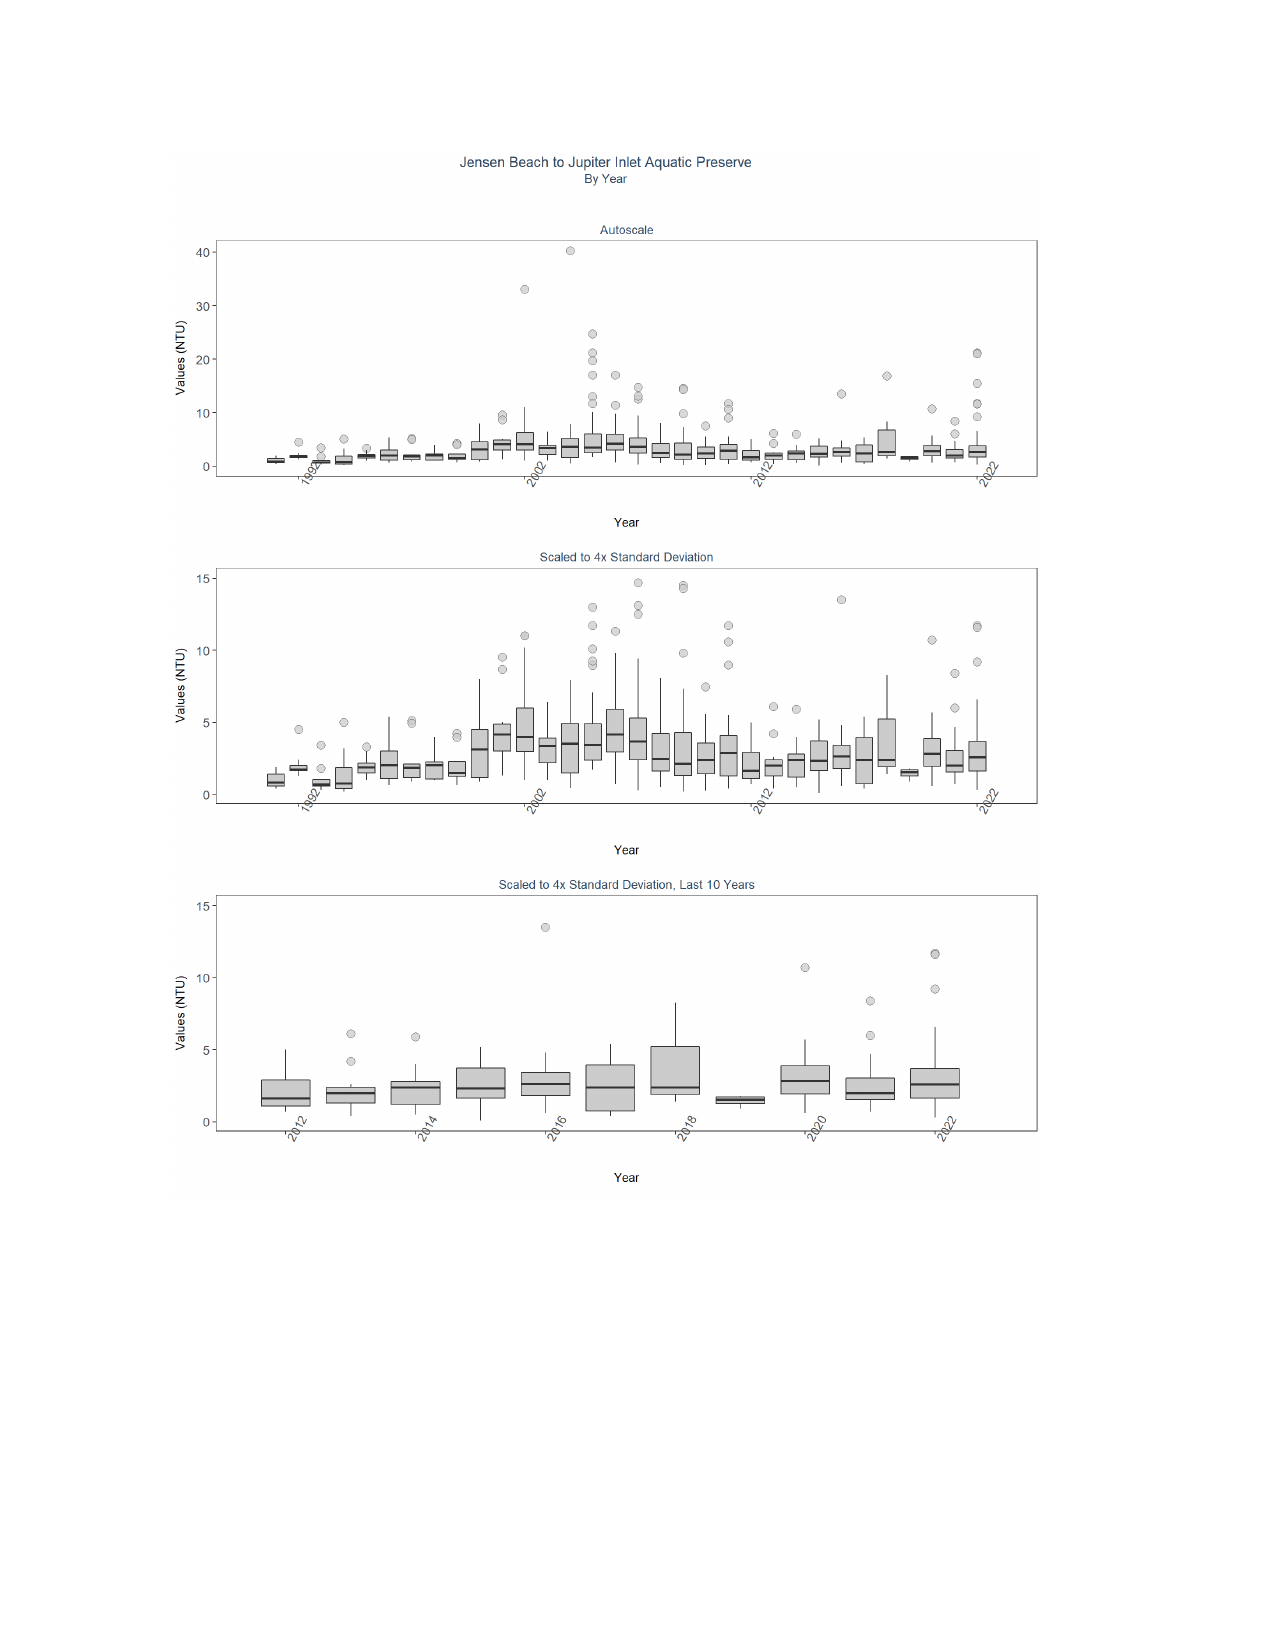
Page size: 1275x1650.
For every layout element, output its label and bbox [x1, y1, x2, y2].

picture [168, 150, 1044, 1200]
